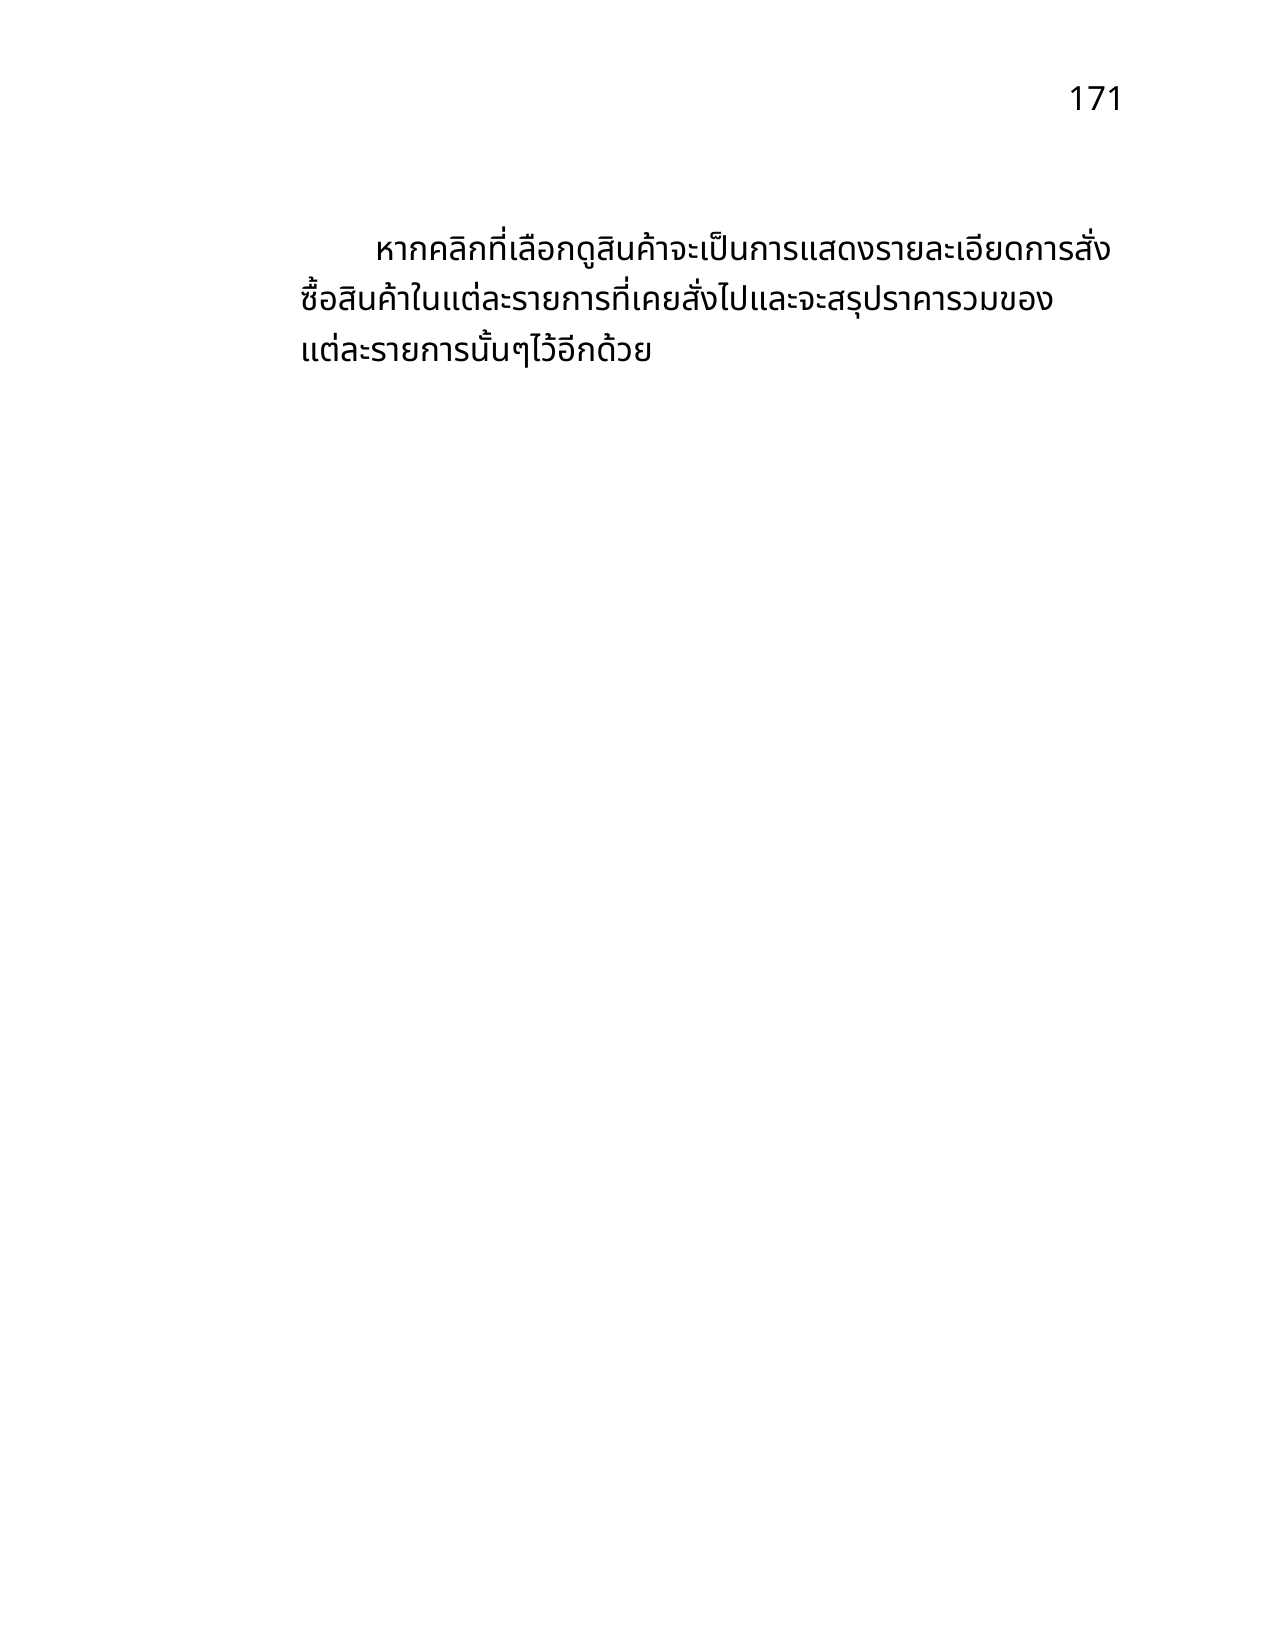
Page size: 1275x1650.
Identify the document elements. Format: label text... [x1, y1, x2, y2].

text หากคลิกที่เลือกดูสินค้าจะเป็นการแสดงรายละเอียดการสั่งซื้อสินค้าในแต่ละรายการที่เคยสั่งไปและจะสรุปราคารวมของแต่ละรายการนั้นๆไว้อีกด้วย [300, 225, 1125, 376]
